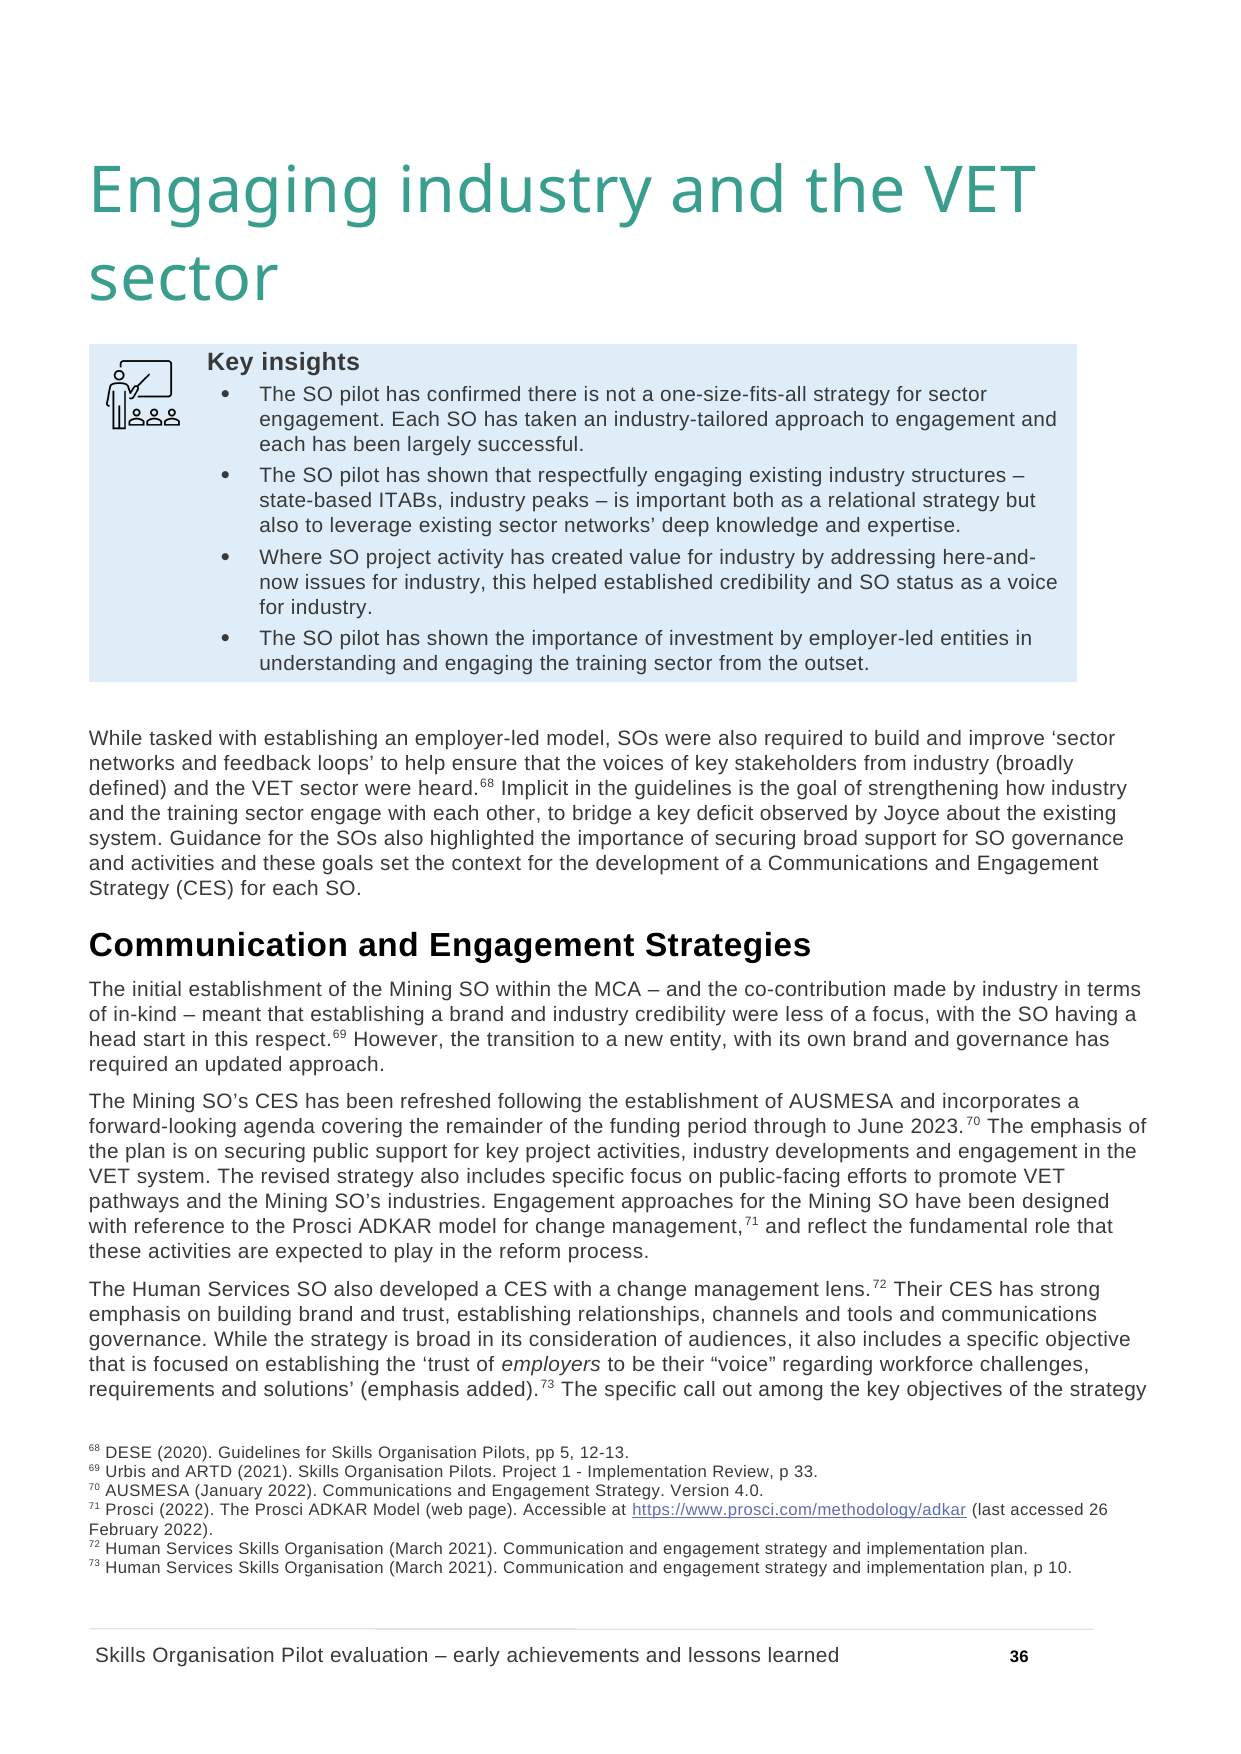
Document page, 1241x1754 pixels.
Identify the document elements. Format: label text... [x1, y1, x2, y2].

text While tasked with establishing an employer-led model, SOs were also required to build and improve ‘sector networks and feedback loops’ to help ensure that the voices of key stakeholders from industry (broadly defined) and the VET sector were heard. Implicit in the guidelines is the goal of strengthening how industry and the training sector engage with each other, to bridge a key deficit observed by Joyce about the existing system. Guidance for the SOs also highlighted the importance of securing broad support for SO governance and activities and these goals set the context for the development of a Communications and Engagement Strategy (CES) for each SO. [89, 725, 1152, 900]
subtitle Engaging industry and the VET sector [89, 143, 1152, 319]
table_header Key insights The SO pilot has confirmed there is not a one-size-fits-all strategy for sector engagement. Each SO has taken an industry-tailored approach to engagement and each has been largely successful. The SO pilot has shown that respectfully engaging existing industry structures – state-based ITABs, industry peaks – is important both as a relational strategy but also to leverage existing sector networks’ deep knowledge and expertise. Where SO project activity has created value for industry by addressing here-and-now issues for industry, this helped established credibility and SO status as a voice for industry. The SO pilot has shown the importance of investment by employer-led entities in understanding and engaging the training sector from the outset. [196, 344, 1077, 682]
subtitle Communication and Engagement Strategies [89, 925, 1152, 964]
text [89, 1276, 1152, 1401]
picture [100, 352, 185, 437]
text The Mining SO’s CES has been refreshed following the establishment of AUSMESA and incorporates a forward-looking agenda covering the remainder of the funding period through to June 2023. The emphasis of the plan is on securing public support for key project activities, industry developments and engagement in the VET system. The revised strategy also includes specific focus on public-facing efforts to promote VET pathways and the Mining SO’s industries. Engagement approaches for the Mining SO have been designed with reference to the Prosci ADKAR model for change management, and reflect the fundamental role that these activities are expected to play in the reform process. [89, 1089, 1152, 1264]
text The initial establishment of the Mining SO within the MCA – and the co-contribution made by industry in terms of in-kind – meant that establishing a brand and industry credibility were less of a focus, with the SO having a head start in this respect. However, the transition to a new entity, with its own brand and governance has required an updated approach. [89, 976, 1152, 1076]
table_header [89, 344, 196, 682]
